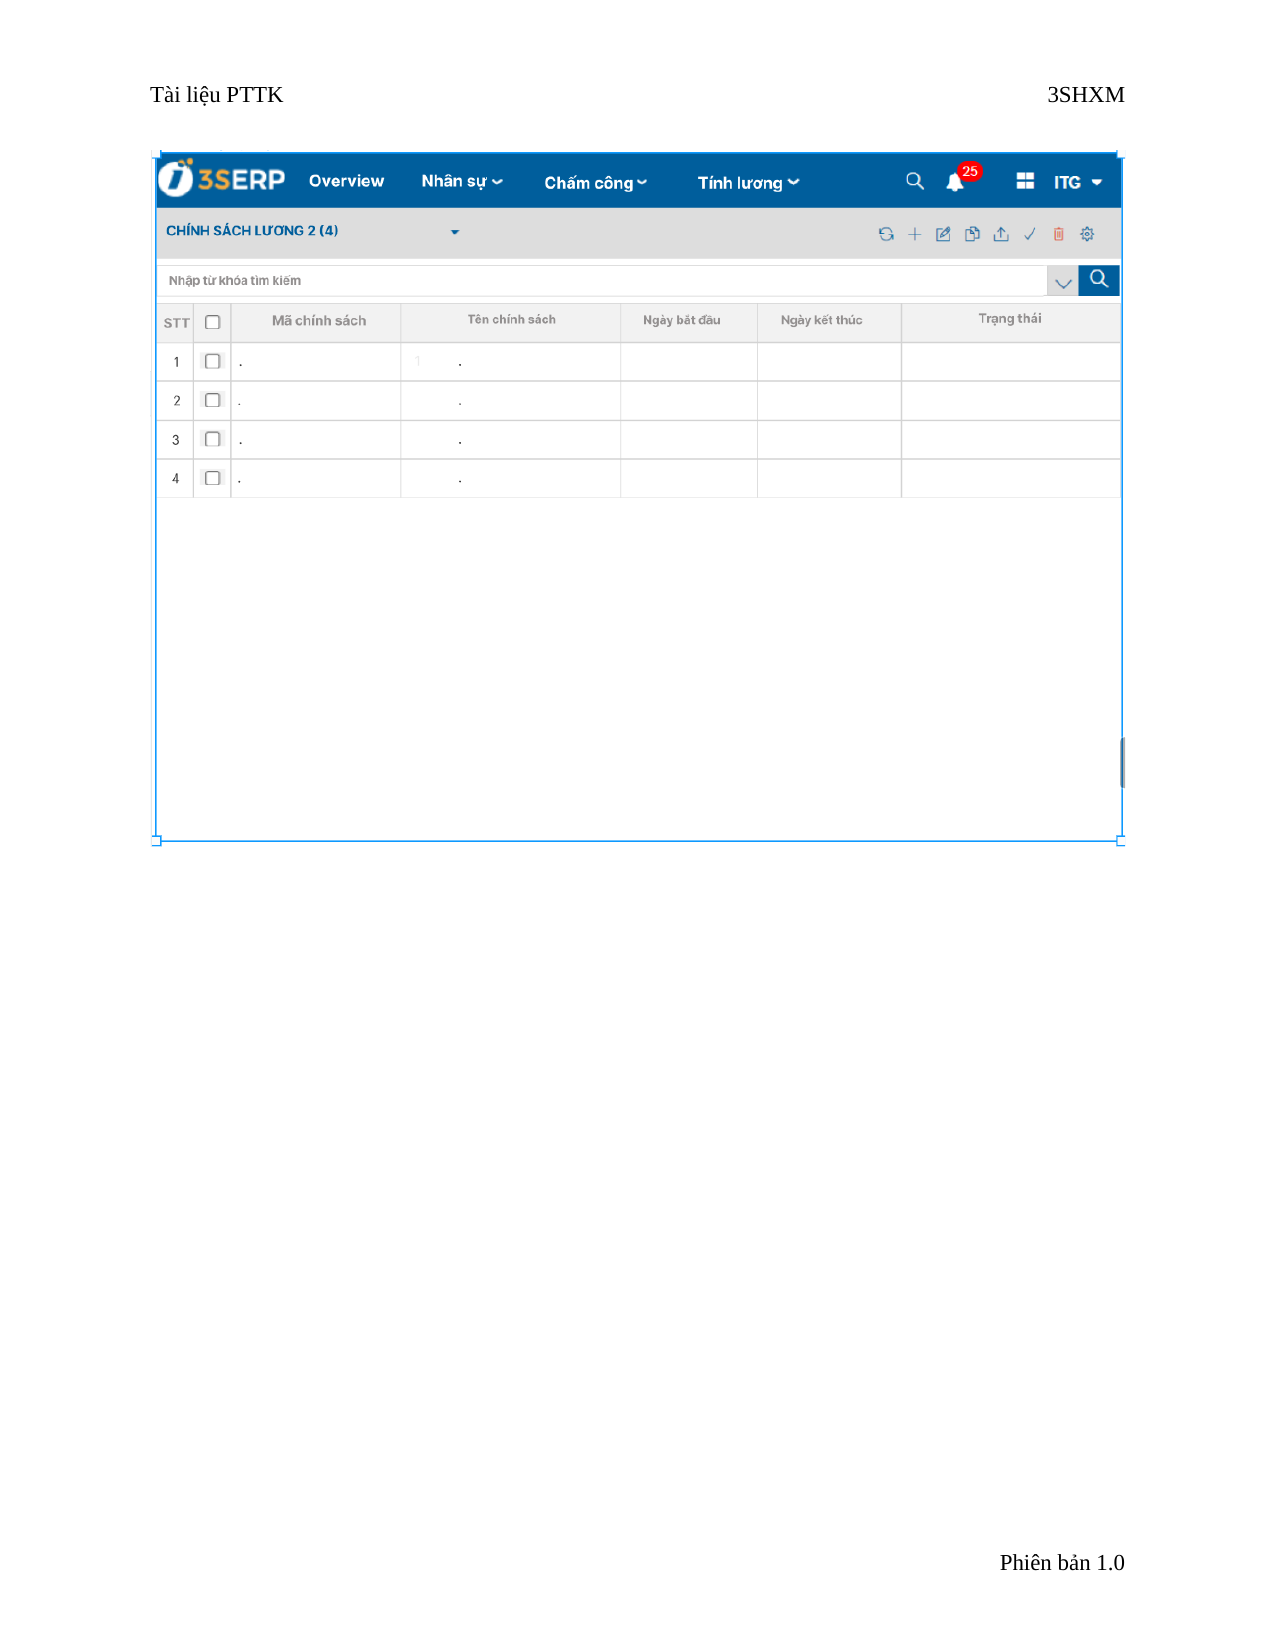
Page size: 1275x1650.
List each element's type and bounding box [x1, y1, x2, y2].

picture [150, 150, 1125, 847]
